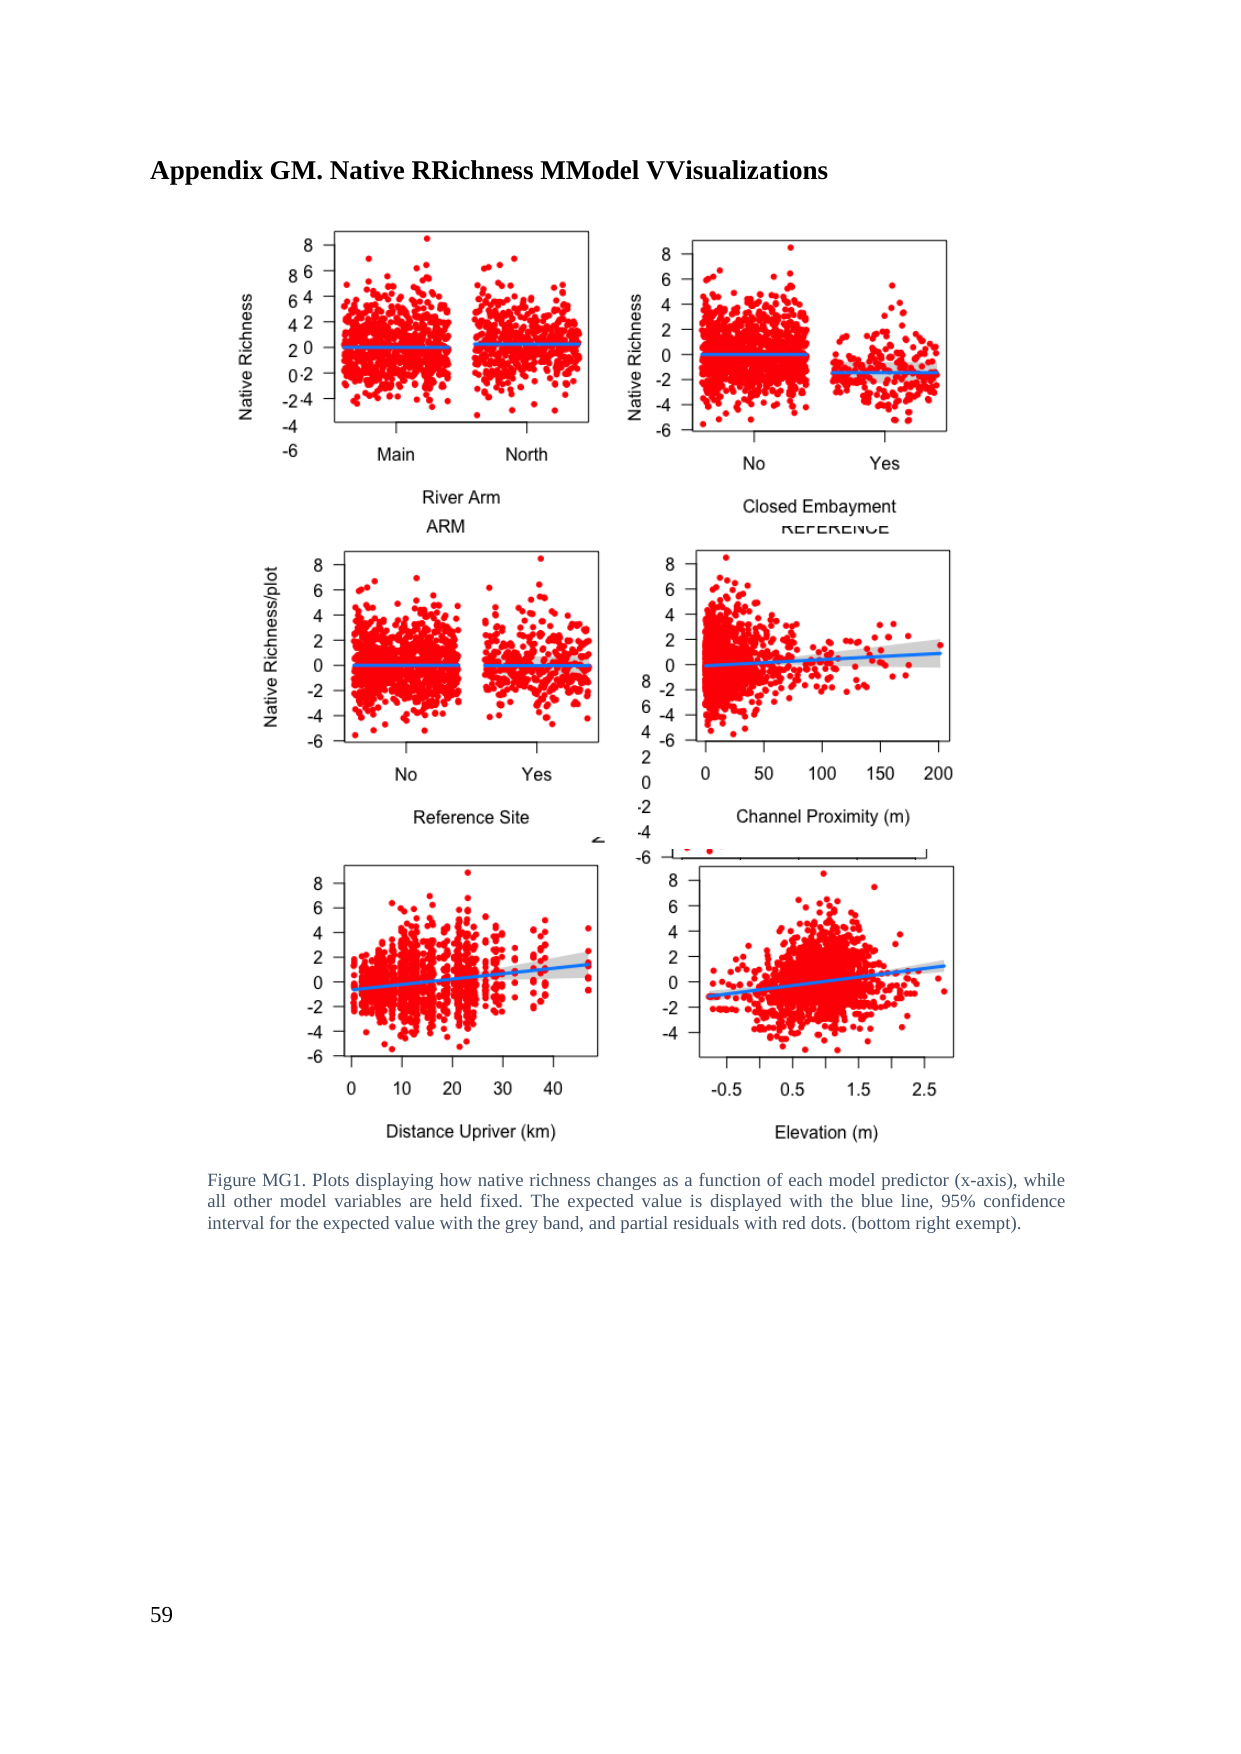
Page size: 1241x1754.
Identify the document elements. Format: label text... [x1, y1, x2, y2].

subtitle RMV [150, 154, 1090, 185]
picture [233, 227, 1007, 1164]
